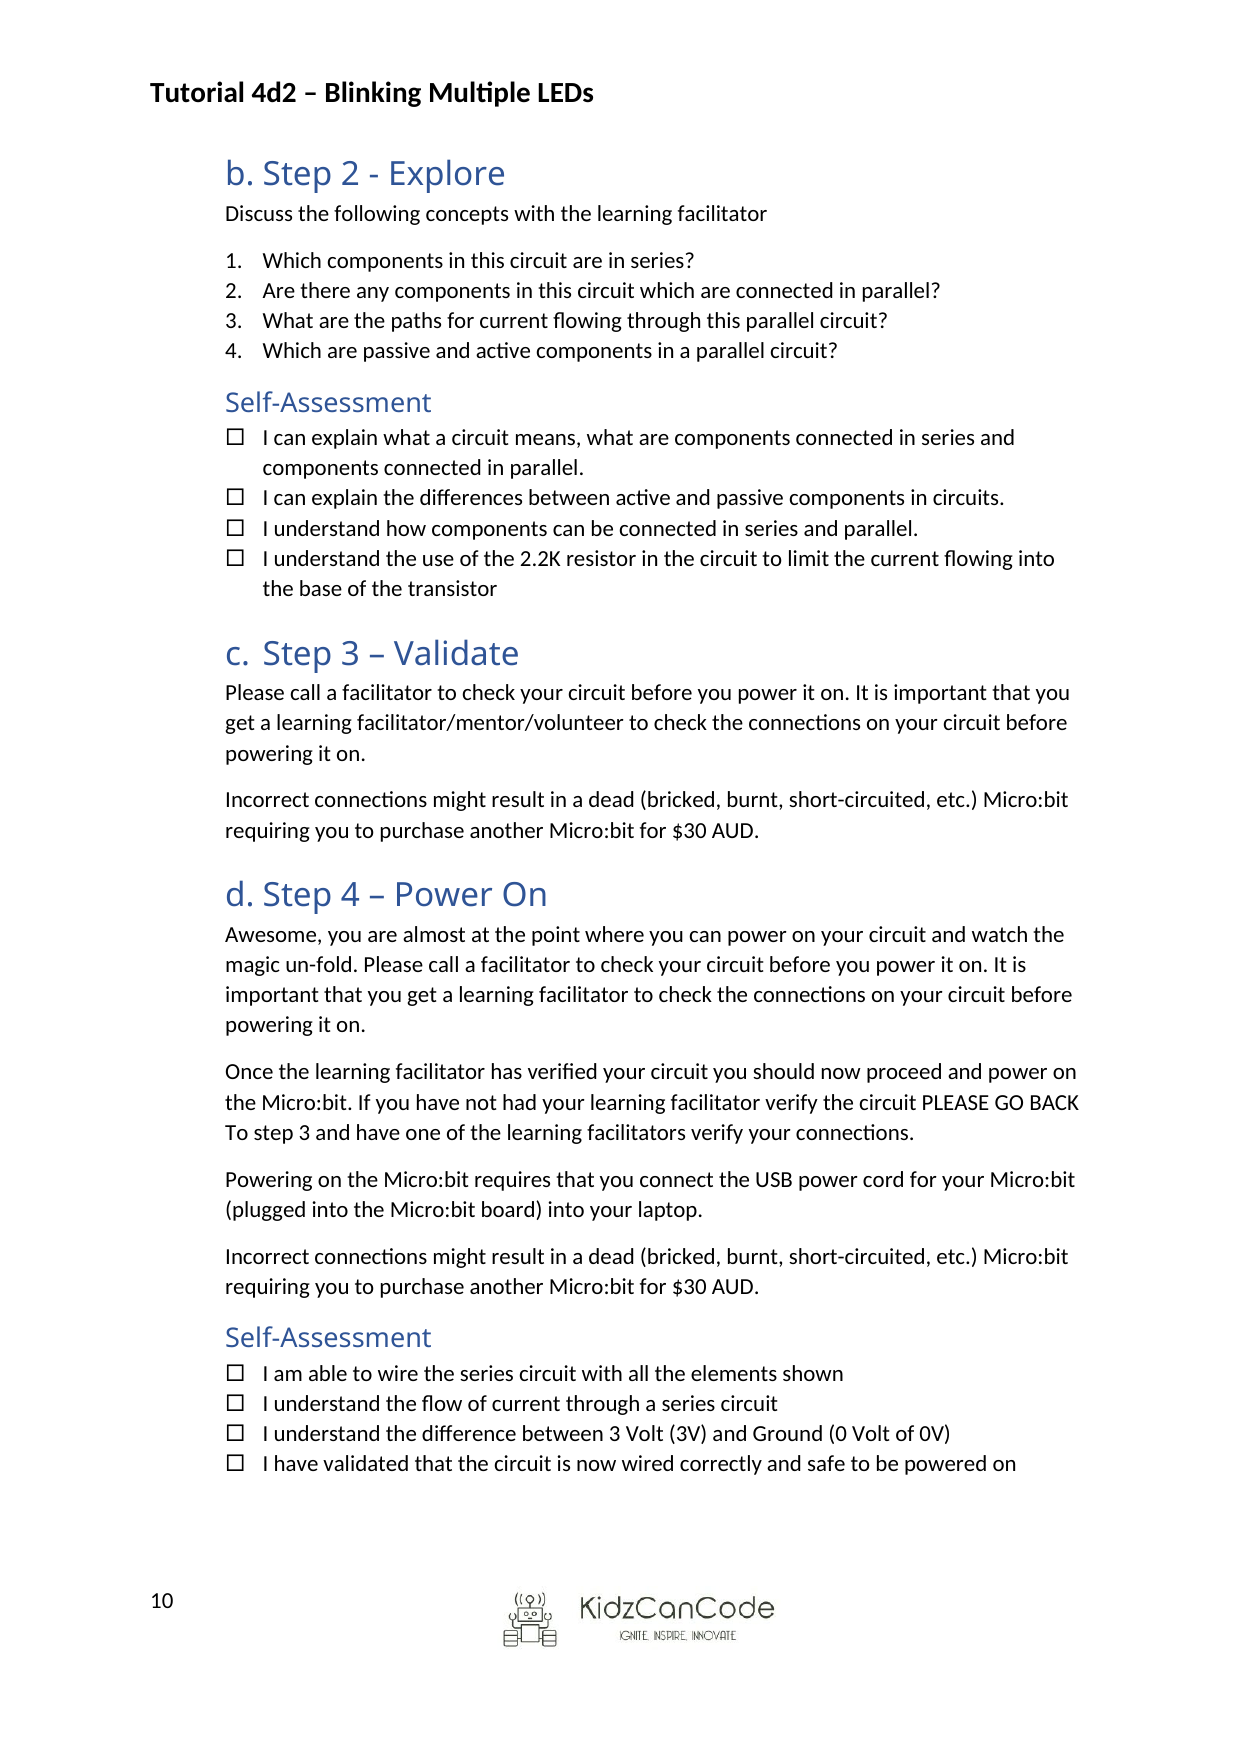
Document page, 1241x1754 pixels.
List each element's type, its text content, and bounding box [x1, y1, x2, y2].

list I can explain the differences between active and passive components in circuits. [225, 483, 1090, 512]
text Once the learning facilitator has verified your circuit you should now proceed and power on the Micro:bit. If you have not had your learning facilitator verify the circuit PLEASE GO BACK To step 3 and have one of the learning facilitators verify your connections. [225, 1057, 1090, 1146]
subtitle Step 2 - Explore [225, 150, 1090, 195]
list I understand the use of the 2.2K resistor in the circuit to limit the current flowing into the base of the transistor [225, 544, 1090, 602]
list I have validated that the circuit is now wired correctly and safe to be powered on [225, 1449, 1090, 1477]
subtitle Self-Assessment [225, 1319, 1090, 1356]
subtitle Step 3 – Validate [225, 629, 1090, 675]
list I understand the flow of current through a series circuit [225, 1389, 1090, 1417]
subtitle Self-Assessment [225, 383, 1090, 420]
list I am able to wire the series circuit with all the elements shown [225, 1359, 1090, 1387]
list Which are passive and active components in a parallel circuit? [225, 336, 1090, 364]
text Powering on the Micro:bit requires that you connect the USB power cord for your Micro:bit (plugged into the Micro:bit board) into your laptop. [225, 1165, 1090, 1223]
list I understand the difference between 3 Volt (3V) and Ground (0 Volt of 0V) [225, 1419, 1090, 1447]
list Which components in this circuit are in series? [225, 246, 1090, 274]
picture [497, 1586, 781, 1653]
list Are there any components in this circuit which are connected in parallel? [225, 276, 1090, 304]
list I can explain what a circuit means, what are components connected in series and components connected in parallel. [225, 423, 1090, 481]
subtitle Step 4 – Power On [225, 871, 1090, 916]
text Discuss the following concepts with the learning facilitator [150, 199, 1090, 227]
text Incorrect connections might result in a dead (bricked, burnt, short-circuited, etc.) Micro:bit requiring you to purchase another Micro:bit for $30 AUD. [225, 1242, 1090, 1300]
text Please call a facilitator to check your circuit before you power it on. It is important that you get a learning facilitator/mentor/volunteer to check the connections on your circuit before powering it on. [225, 678, 1090, 767]
text Awesome, you are almost at the point where you can power on your circuit and watch the magic un-fold. Please call a facilitator to check your circuit before you power it on. It is important that you get a learning facilitator to check the connections on your circuit before powering it on. [225, 920, 1090, 1039]
list I understand how components can be connected in series and parallel. [225, 514, 1090, 542]
list What are the paths for current flowing through this parallel circuit? [225, 306, 1090, 334]
text Incorrect connections might result in a dead (bricked, burnt, short-circuited, etc.) Micro:bit requiring you to purchase another Micro:bit for $30 AUD. [225, 786, 1090, 844]
